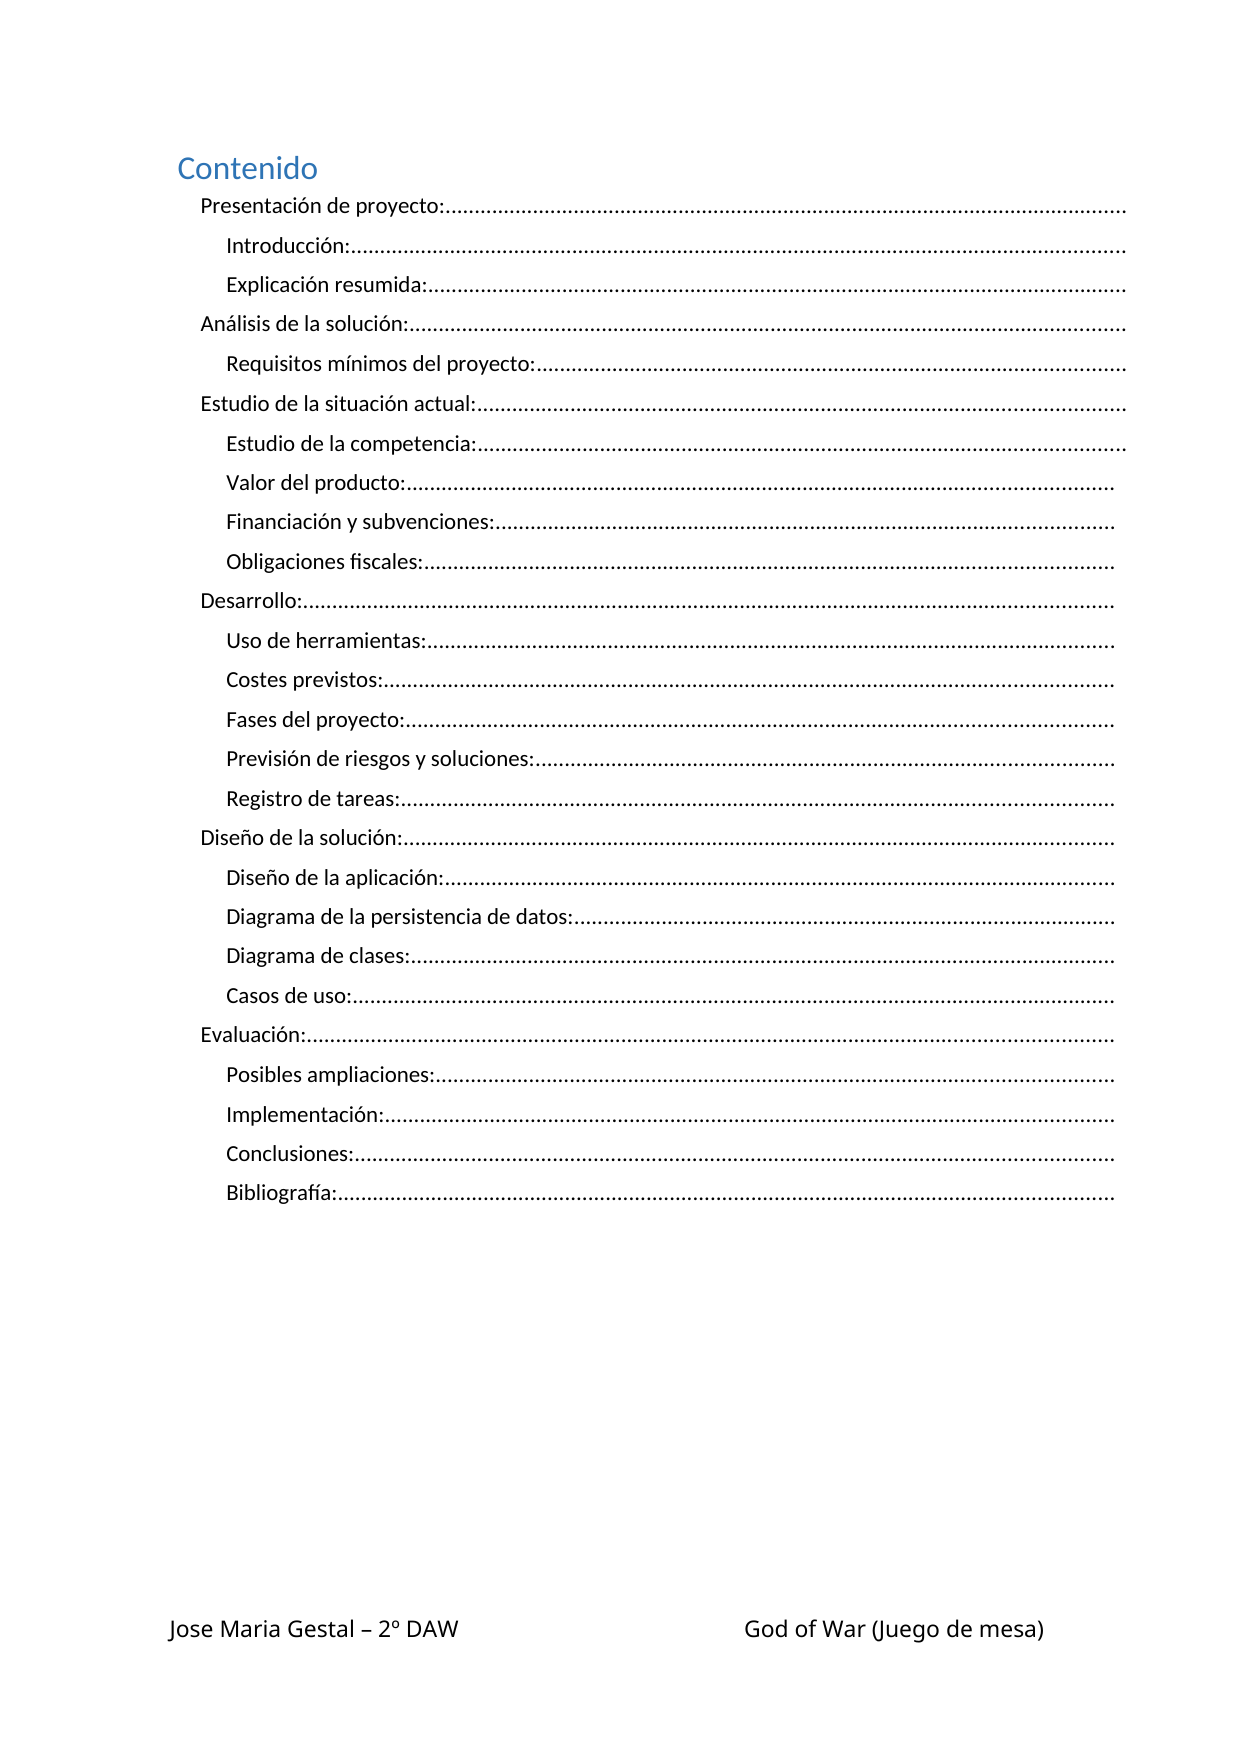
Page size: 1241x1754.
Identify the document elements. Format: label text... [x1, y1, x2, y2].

text Contenido [177, 147, 1141, 188]
